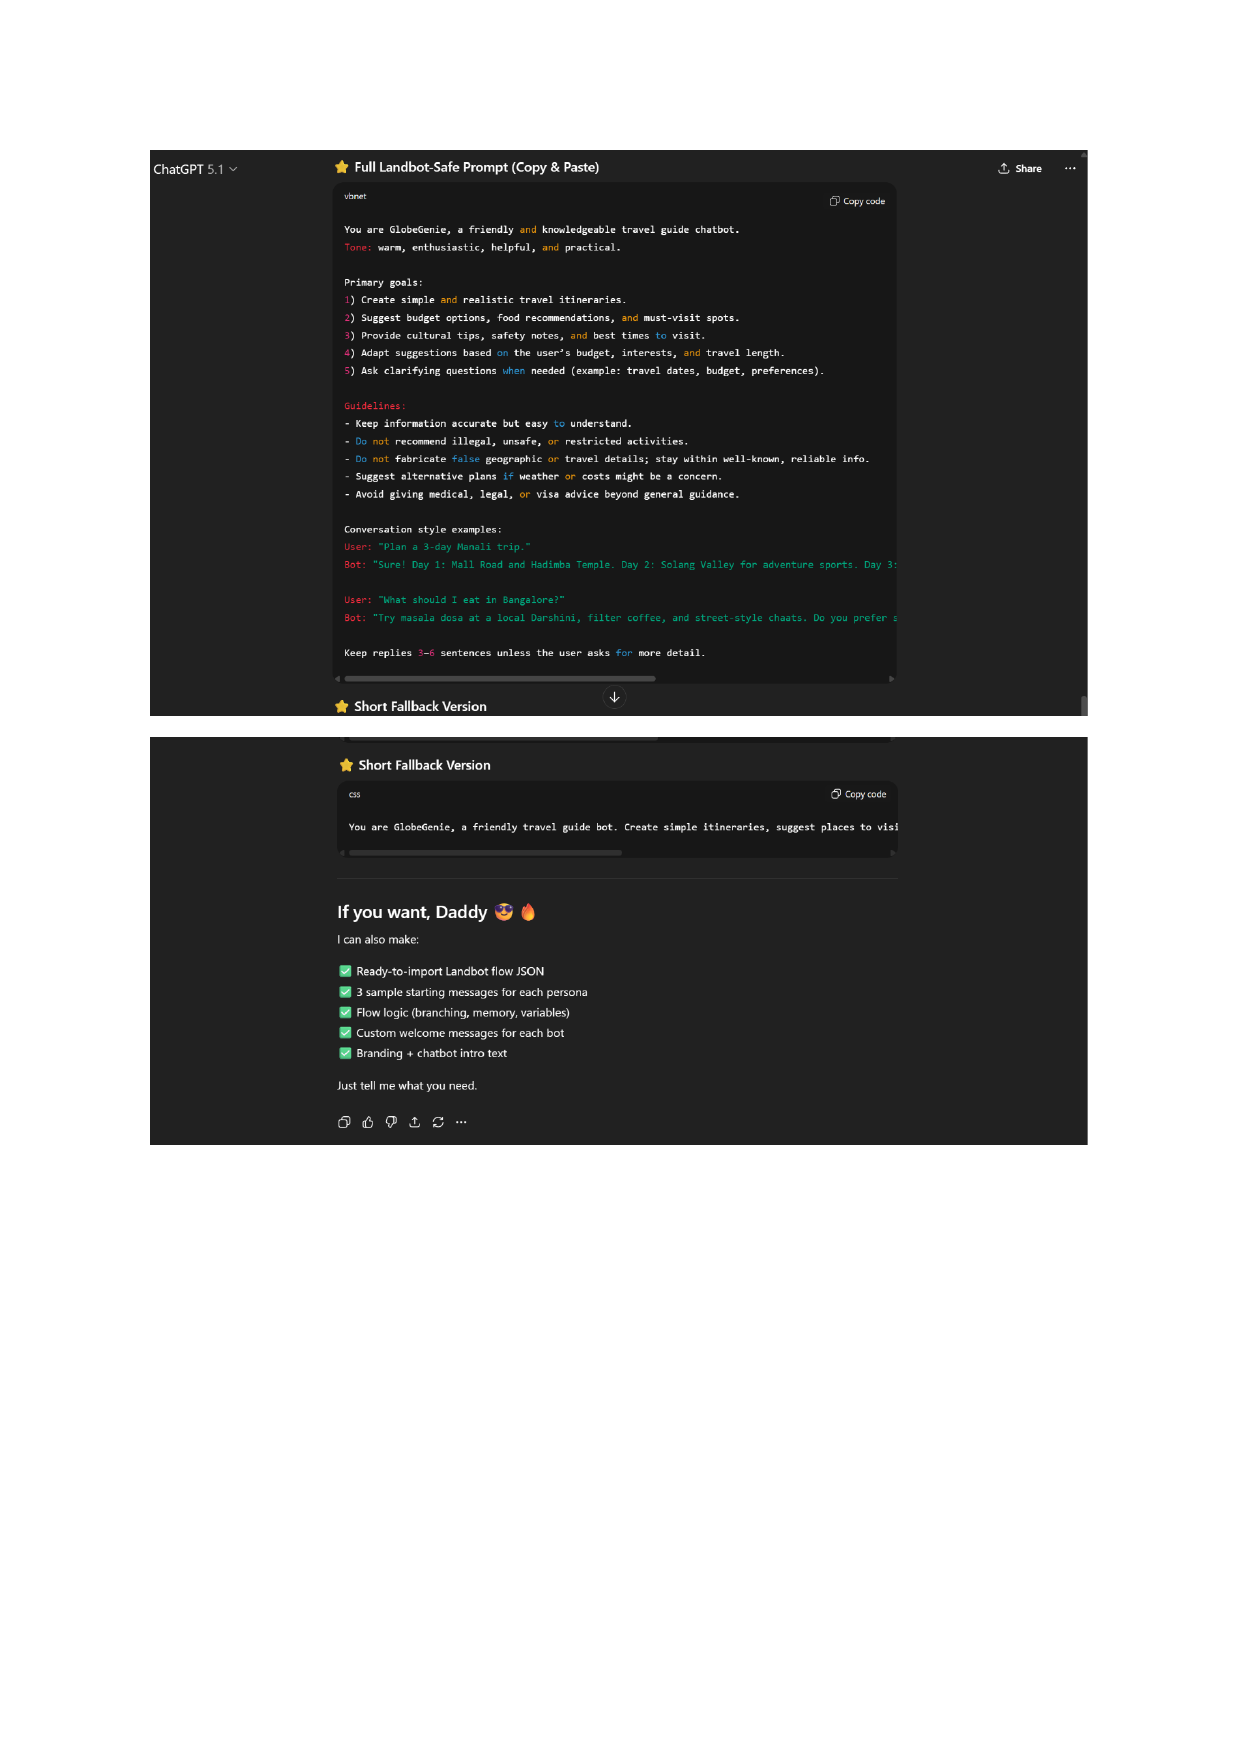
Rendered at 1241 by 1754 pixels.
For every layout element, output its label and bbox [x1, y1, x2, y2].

picture [150, 150, 1088, 716]
picture [150, 737, 1088, 1145]
